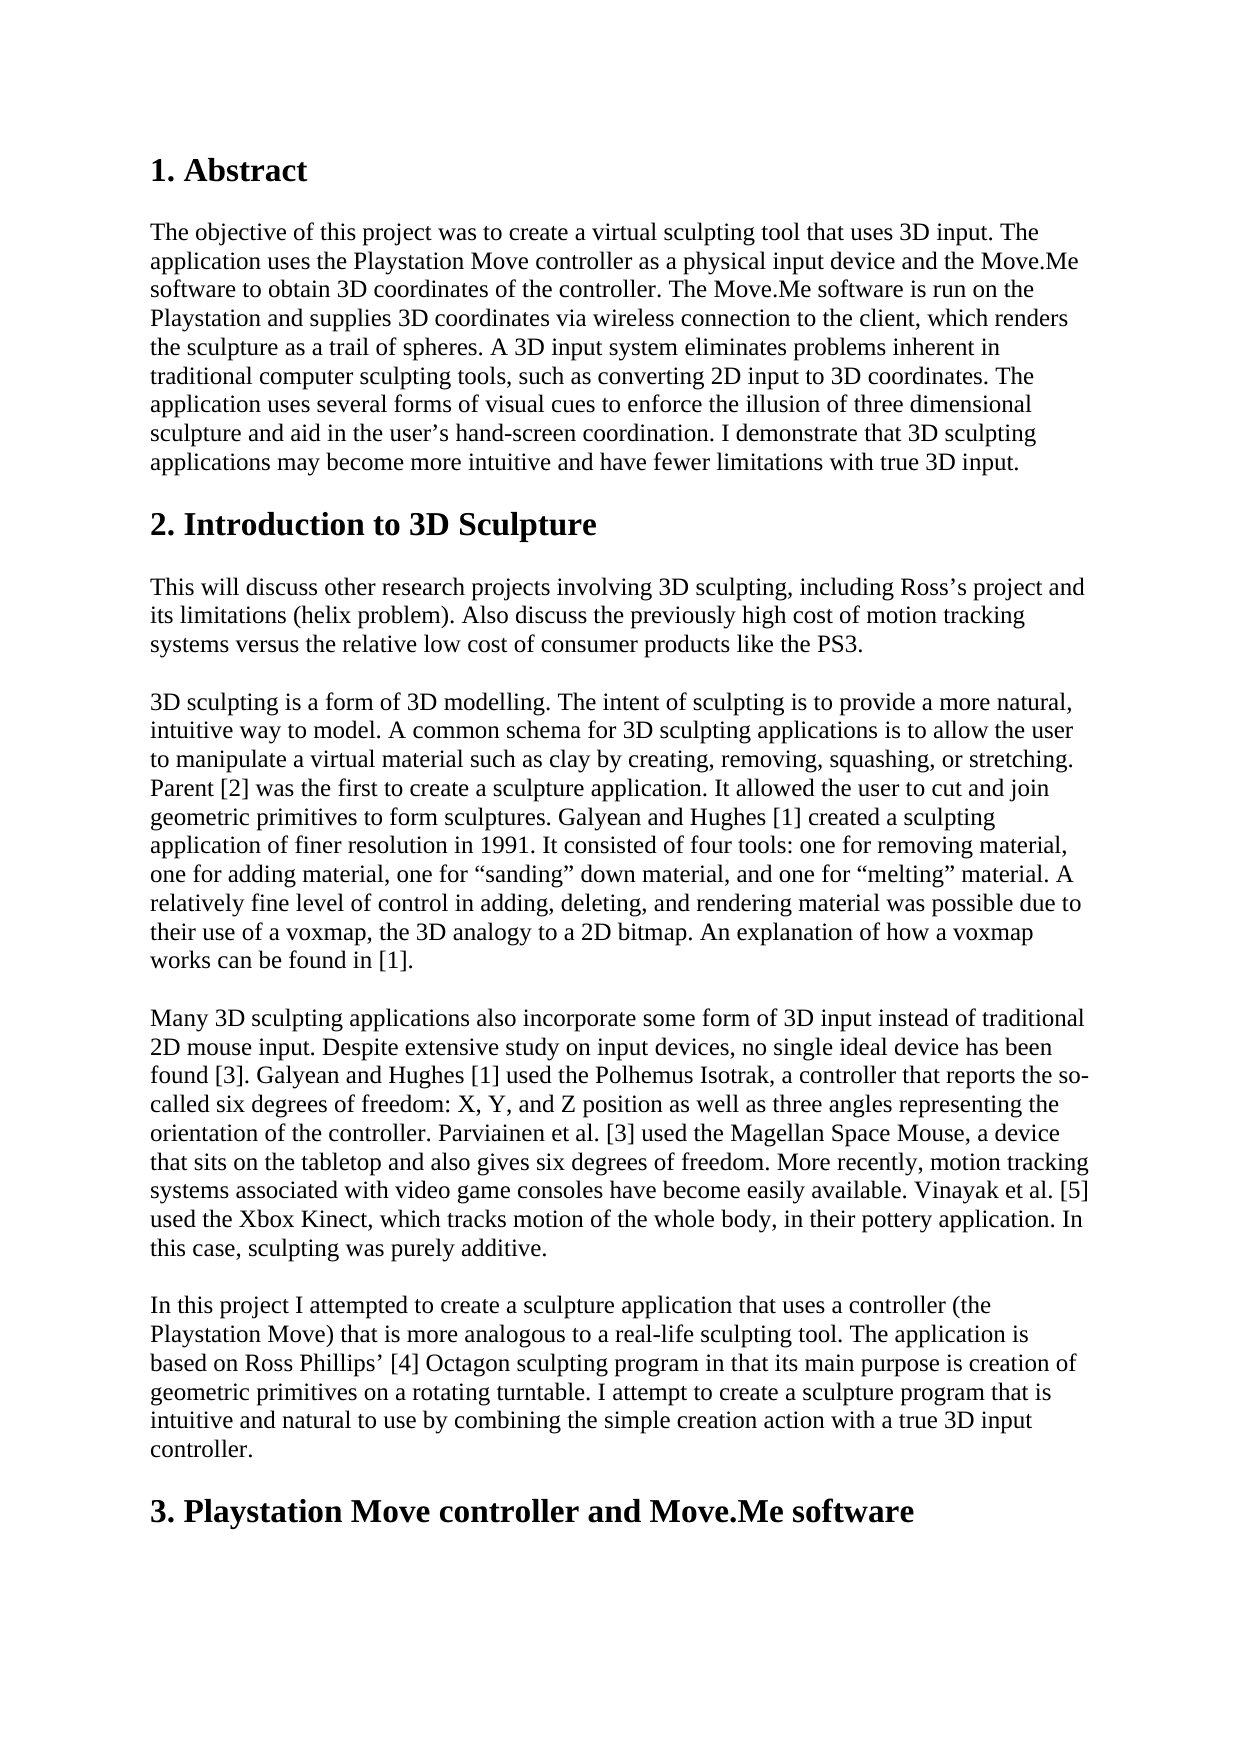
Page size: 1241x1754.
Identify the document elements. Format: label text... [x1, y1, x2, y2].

text 2. Introduction to 3D Sculpture [150, 504, 1090, 543]
text Many 3D sculpting applications also incorporate some form of 3D input instead of traditional 2D mouse input. Despite extensive study on input devices, no single ideal device has been found [3]. Galyean and Hughes [1] used the Polhemus Isotrak, a controller that reports the so-called six degrees of freedom: X, Y, and Z position as well as three angles representing the orientation of the controller. Parviainen et al. [3] used the Magellan Space Mouse, a device that sits on the tabletop and also gives six degrees of freedom. More recently, motion tracking systems associated with video game consoles have become easily available. Vinayak et al. [5] used the Xbox Kinect, which tracks motion of the whole body, in their pottery application. In this case, sculpting was purely additive. [150, 1003, 1090, 1262]
text This will discuss other research projects involving 3D sculpting, including Ross’s project and its limitations (helix problem). Also discuss the previously high cost of motion tracking systems versus the relative low cost of consumer products like the PS3. [150, 572, 1090, 658]
text The objective of this project was to create a virtual sculpting tool that uses 3D input. The application uses the Playstation Move controller as a physical input device and the Move.Me software to obtain 3D coordinates of the controller. The Move.Me software is run on the Playstation and supplies 3D coordinates via wireless connection to the client, which renders the sculpture as a trail of spheres. A 3D input system eliminates problems inherent in traditional computer sculpting tools, such as converting 2D input to 3D coordinates. The application uses several forms of visual cues to enforce the illusion of three dimensional sculpture and aid in the user’s hand-screen coordination. I demonstrate that 3D sculpting applications may become more intuitive and have fewer limitations with true 3D input. [150, 217, 1090, 476]
text 1. Abstract [150, 150, 1090, 188]
text 3. Playstation Move controller and Move.Me software [150, 1492, 1090, 1530]
text 3D sculpting is a form of 3D modelling. The intent of sculpting is to provide a more natural, intuitive way to model. A common schema for 3D sculpting applications is to allow the user to manipulate a virtual material such as clay by creating, removing, squashing, or stretching. Parent [2] was the first to create a sculpture application. It allowed the user to cut and join geometric primitives to form sculptures. Galyean and Hughes [1] created a sculpting application of finer resolution in 1991. It consisted of four tools: one for removing material, one for adding material, one for “sanding” down material, and one for “melting” material. A relatively fine level of control in adding, deleting, and rendering material was possible due to their use of a voxmap, the 3D analogy to a 2D bitmap. An explanation of how a voxmap works can be found in [1]. [150, 687, 1090, 974]
text In this project I attempted to create a sculpture application that uses a controller (the Playstation Move) that is more analogous to a real-life sculpting tool. The application is based on Ross Phillips’ [4] Octagon sculpting program in that its main purpose is creation of geometric primitives on a rotating turntable. I attempt to create a sculpture program that is intuitive and natural to use by combining the simple creation action with a true 3D input controller. [150, 1290, 1090, 1463]
